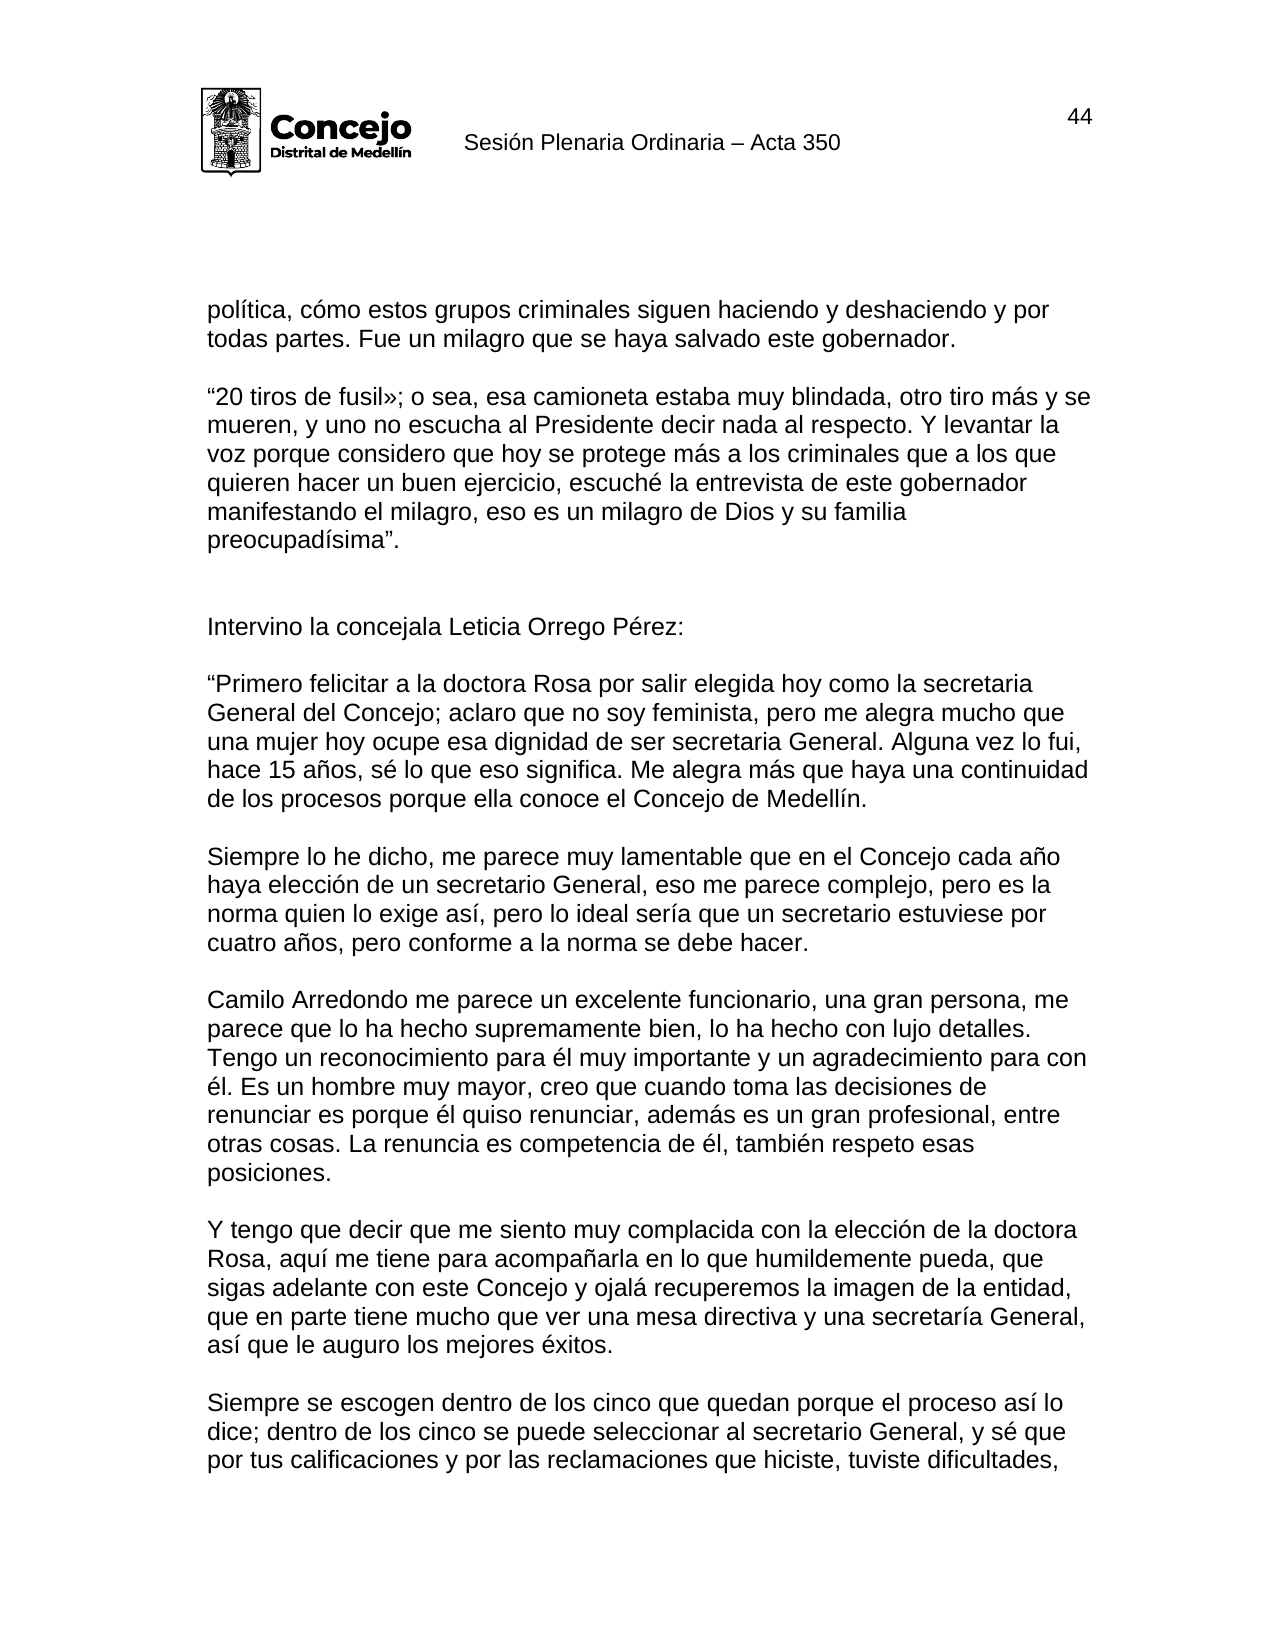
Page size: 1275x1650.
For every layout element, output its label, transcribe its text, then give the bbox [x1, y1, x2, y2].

text Siempre lo he dicho, me parece muy lamentable que en el Concejo cada año haya elección de un secretario General, eso me parece complejo, pero es la norma quien lo exige así, pero lo ideal sería que un secretario estuviese por cuatro años, pero conforme a la norma se debe hacer. [207, 842, 1098, 957]
text Camilo Arredondo me parece un excelente funcionario, una gran persona, me parece que lo ha hecho supremamente bien, lo ha hecho con lujo detalles. Tengo un reconocimiento para él muy importante y un agradecimiento para con él. Es un hombre muy mayor, creo que cuando toma las decisiones de renunciar es porque él quiso renunciar, además es un gran profesional, entre otras cosas. La renuncia es competencia de él, también respeto esas posiciones. [207, 985, 1098, 1187]
text Y tengo que decir que me siento muy complacida con la elección de la doctora Rosa, aquí me tiene para acompañarla en lo que humildemente pueda, que sigas adelante con este Concejo y ojalá recuperemos la imagen de la entidad, que en parte tiene mucho que ver una mesa directiva y una secretaría General, así que le auguro los mejores éxitos. [207, 1215, 1098, 1359]
text Intervino la concejala Leticia Orrego Pérez: [207, 612, 1098, 640]
picture [196, 84, 416, 181]
text “Primero felicitar a la doctora Rosa por salir elegida hoy como la secretaria General del Concejo; aclaro que no soy feminista, pero me alegra mucho que una mujer hoy ocupe esa dignidad de ser secretaria General. Alguna vez lo fui, hace 15 años, sé lo que eso significa. Me alegra más que haya una continuidad de los procesos porque ella conoce el Concejo de Medellín. [207, 669, 1098, 813]
text “20 tiros de fusil»; o sea, esa camioneta estaba muy blindada, otro tiro más y se mueren, y uno no escucha al Presidente decir nada al respecto. Y levantar la voz porque considero que hoy se protege más a los criminales que a los que quieren hacer un buen ejercicio, escuché la entrevista de este gobernador manifestando el milagro, eso es un milagro de Dios y su familia preocupadísima”. [207, 382, 1098, 554]
